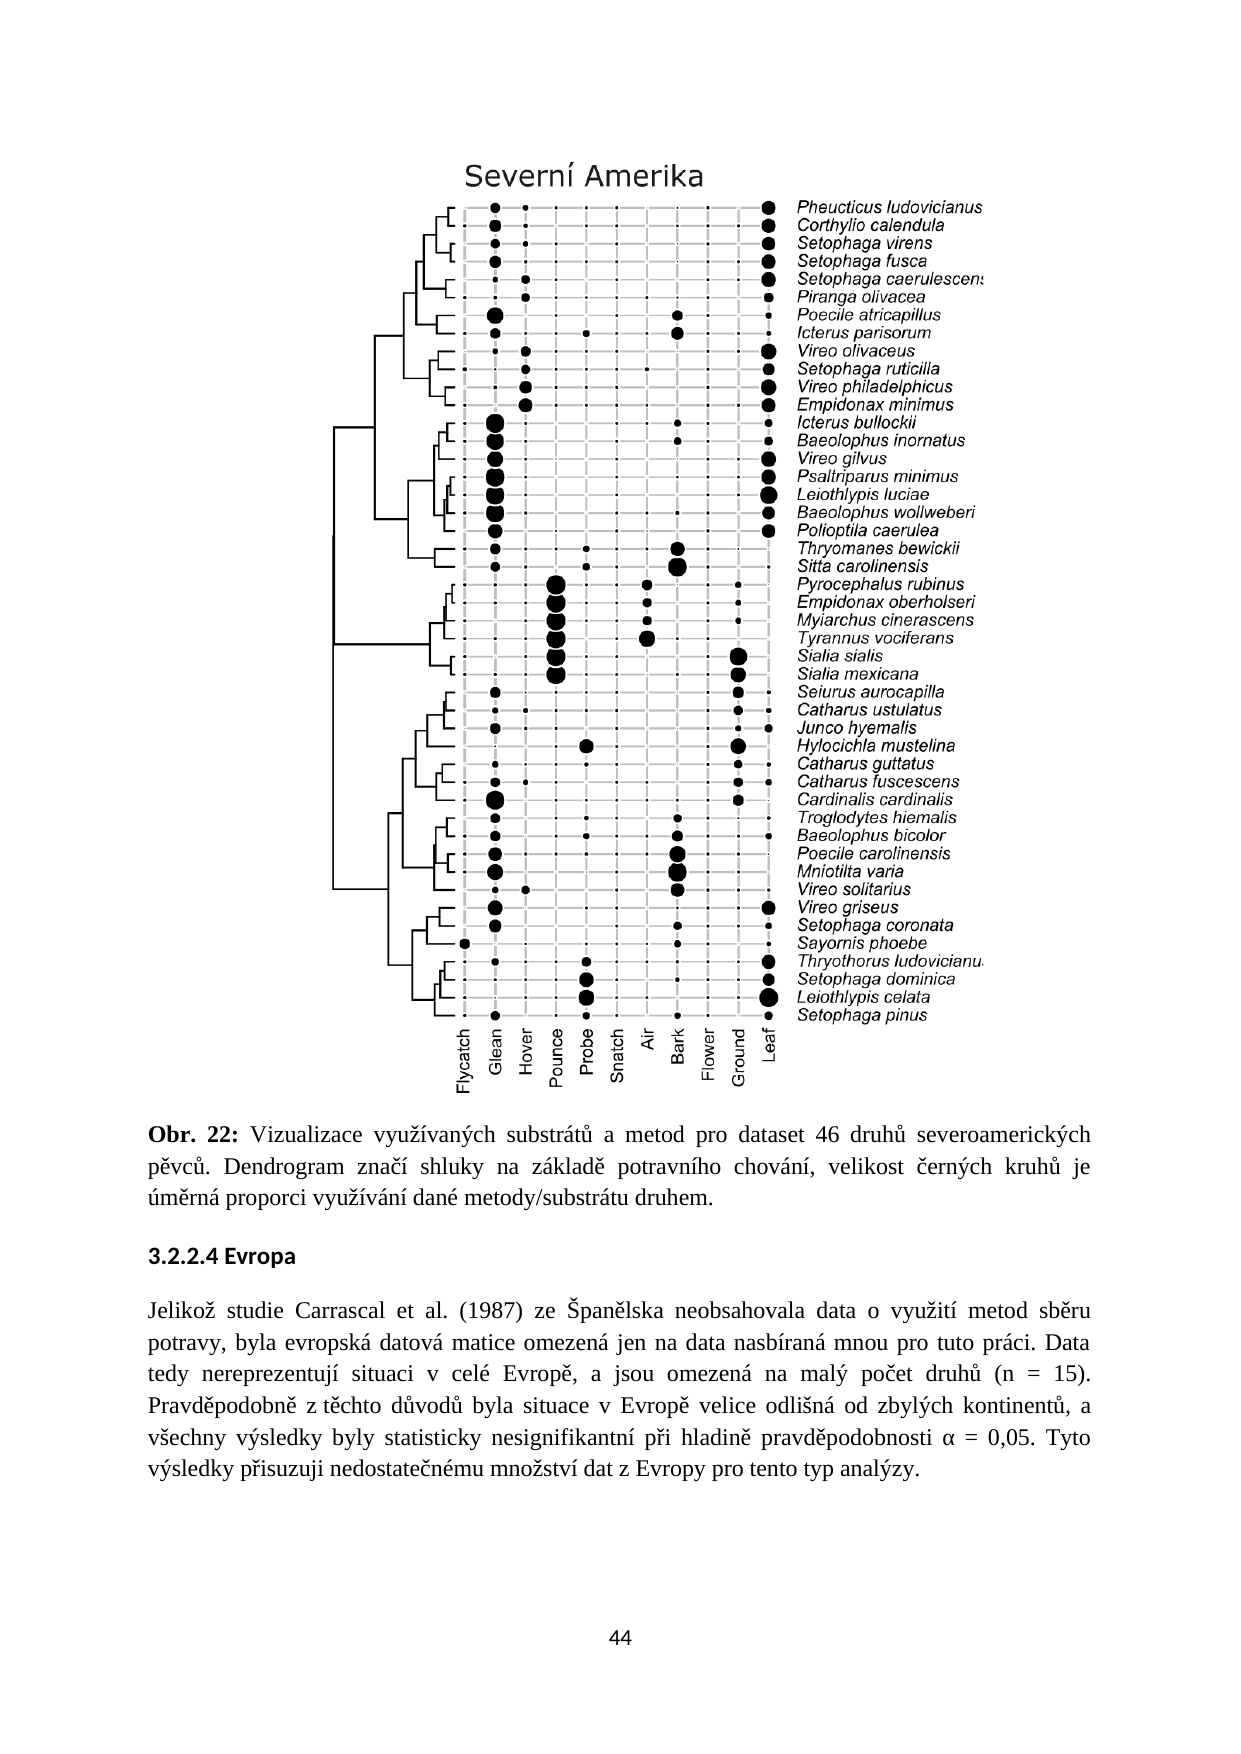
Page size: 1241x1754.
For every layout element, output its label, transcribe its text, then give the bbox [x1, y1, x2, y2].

picture [185, 147, 1055, 1116]
text Jelikož studie Carrascal et al. (1987) ze Španělska neobsahovala data o využití metod sběru potravy, byla evropská datová matice omezená jen na data nasbíraná mnou pro tuto práci. Data tedy nereprezentují situaci v celé Evropě, a jsou omezená na malý počet druhů (n = 15). Pravděpodobně z těchto důvodů byla situace v Evropě velice odlišná od zbylých kontinentů, a všechny výsledky byly statisticky nesignifikantní při hladině pravděpodobnosti α = 0,05. Tyto výsledky přisuzuji nedostatečnému množství dat z Evropy pro tento typ analýzy. [148, 1296, 1093, 1482]
text 3.2.2.4 Evropa [148, 1240, 1093, 1271]
